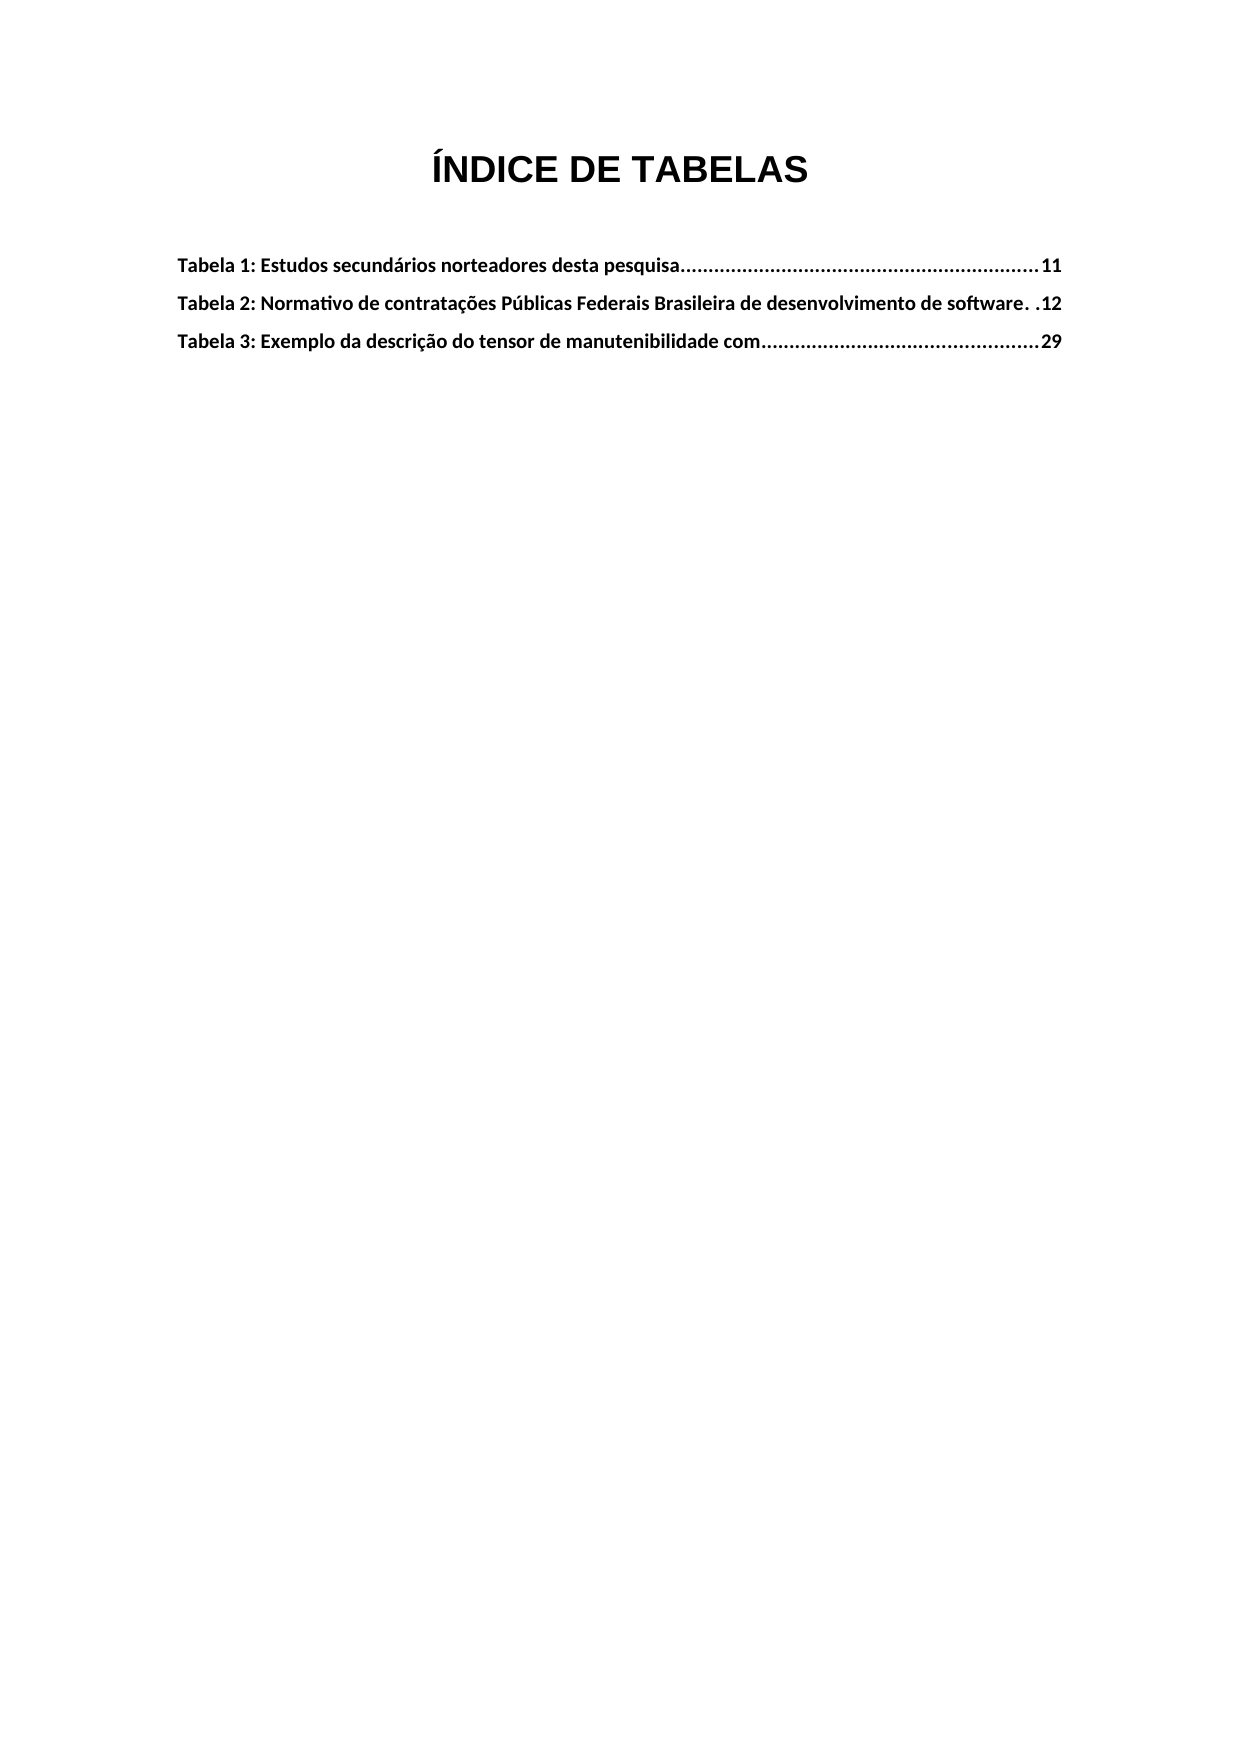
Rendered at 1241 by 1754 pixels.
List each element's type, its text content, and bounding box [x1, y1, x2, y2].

text Tabela 2: Normativo de contratações Públicas Federais Brasileira de desenvolvimento de software 12 [177, 290, 1063, 315]
text ÍNDICE DE TABELAS [177, 148, 1063, 191]
text Tabela 1: Estudos secundários norteadores desta pesquisa 11 [177, 252, 1063, 277]
text Tabela 3: Exemplo da descrição do tensor de manutenibilidade com 29 [177, 328, 1063, 353]
